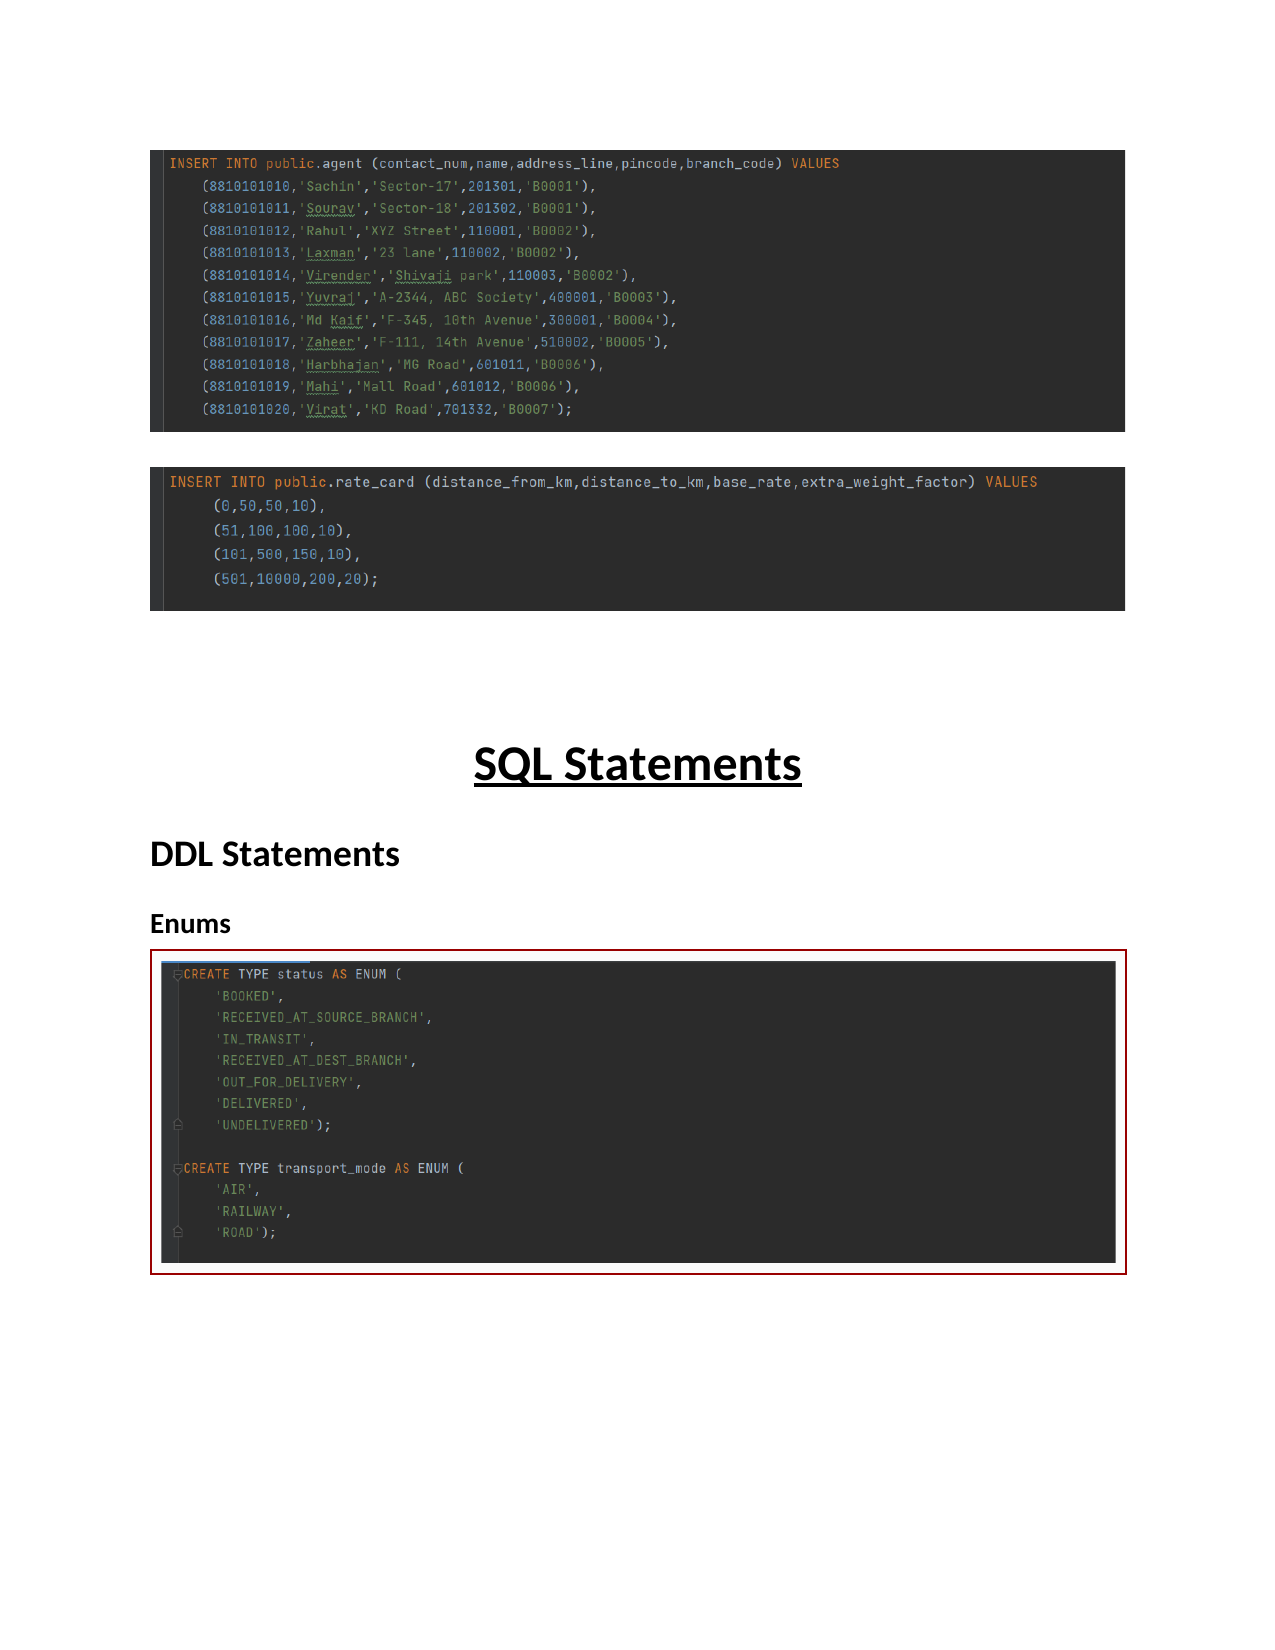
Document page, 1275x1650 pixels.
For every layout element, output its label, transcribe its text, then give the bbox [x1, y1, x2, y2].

table_header [152, 951, 1125, 1273]
subtitle Enums [150, 905, 1125, 941]
subtitle SQL Statements [150, 731, 1125, 792]
picture [161, 961, 1116, 1263]
picture [150, 467, 1125, 611]
picture [150, 150, 1125, 432]
subtitle DDL Statements [150, 830, 1125, 876]
